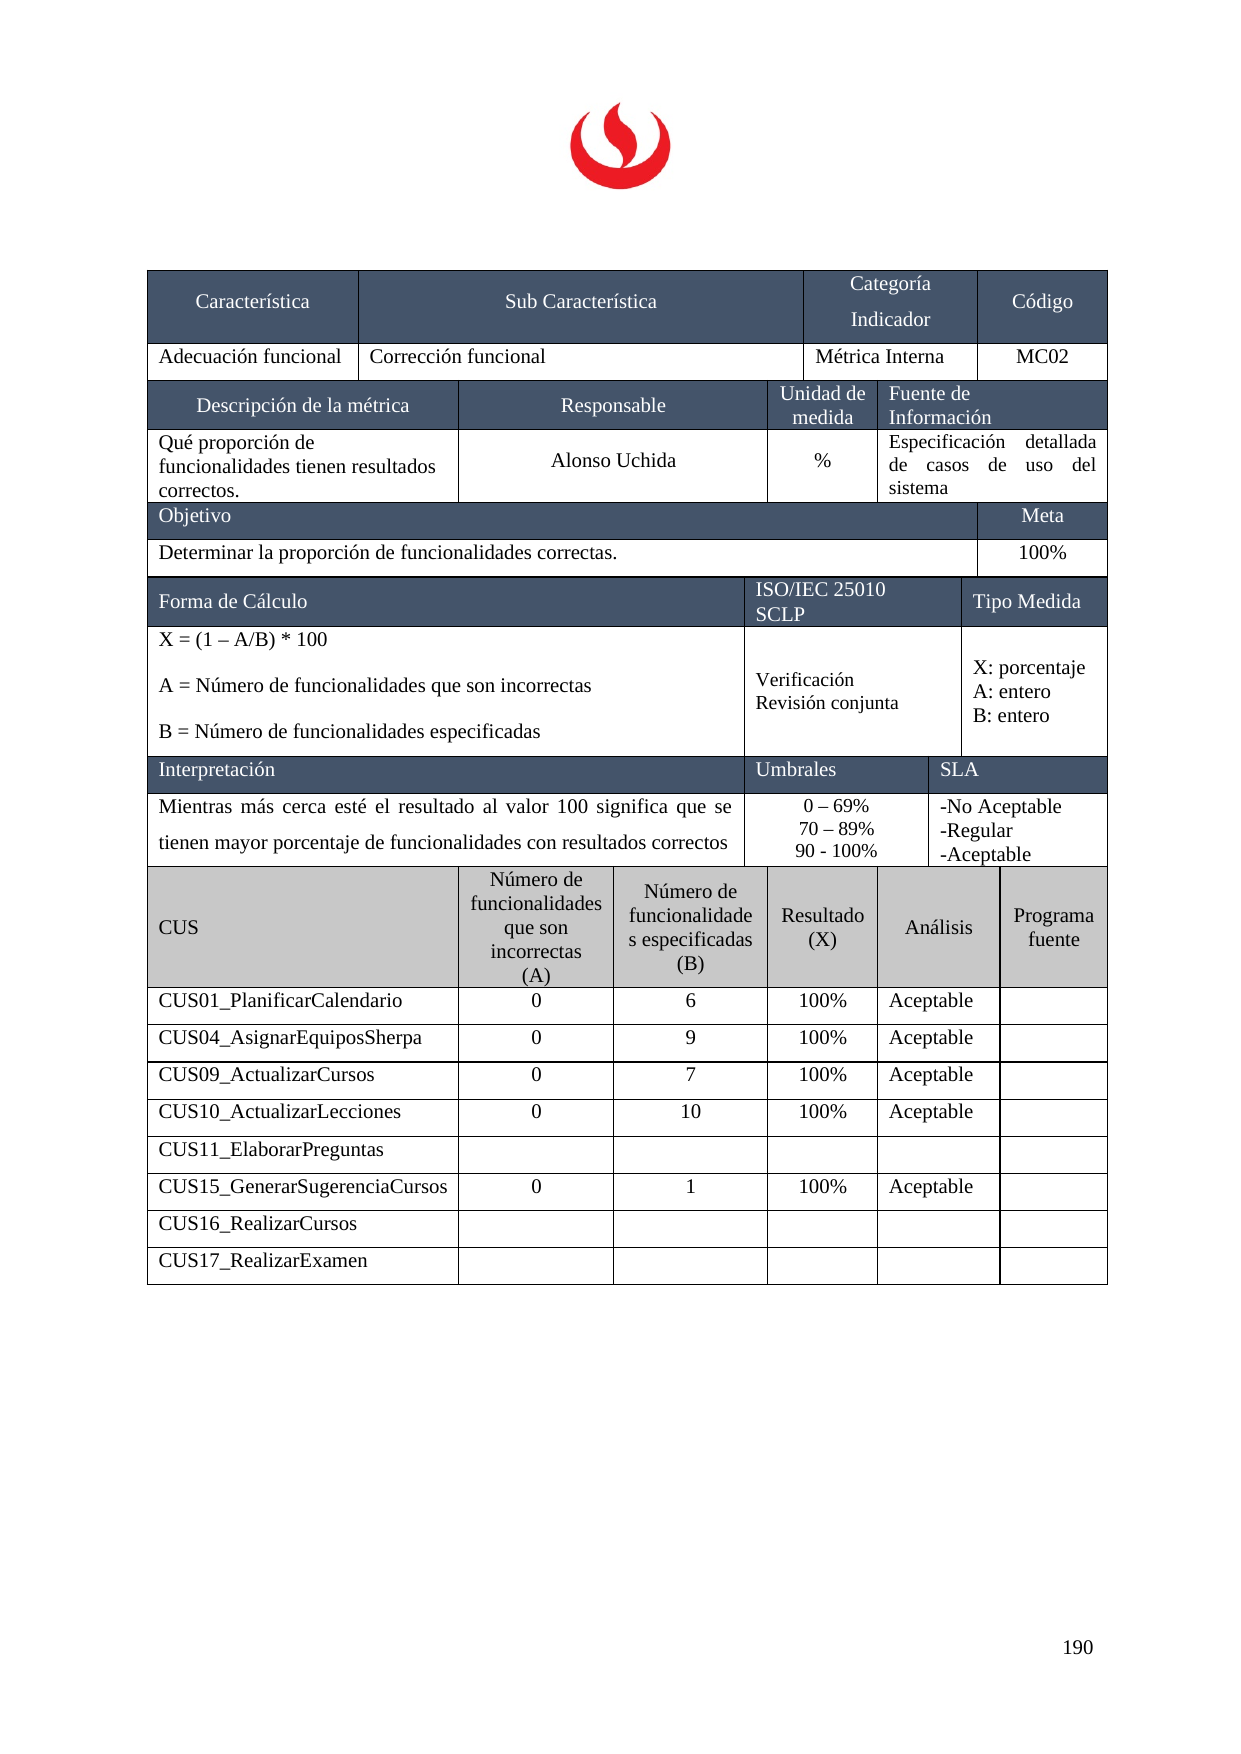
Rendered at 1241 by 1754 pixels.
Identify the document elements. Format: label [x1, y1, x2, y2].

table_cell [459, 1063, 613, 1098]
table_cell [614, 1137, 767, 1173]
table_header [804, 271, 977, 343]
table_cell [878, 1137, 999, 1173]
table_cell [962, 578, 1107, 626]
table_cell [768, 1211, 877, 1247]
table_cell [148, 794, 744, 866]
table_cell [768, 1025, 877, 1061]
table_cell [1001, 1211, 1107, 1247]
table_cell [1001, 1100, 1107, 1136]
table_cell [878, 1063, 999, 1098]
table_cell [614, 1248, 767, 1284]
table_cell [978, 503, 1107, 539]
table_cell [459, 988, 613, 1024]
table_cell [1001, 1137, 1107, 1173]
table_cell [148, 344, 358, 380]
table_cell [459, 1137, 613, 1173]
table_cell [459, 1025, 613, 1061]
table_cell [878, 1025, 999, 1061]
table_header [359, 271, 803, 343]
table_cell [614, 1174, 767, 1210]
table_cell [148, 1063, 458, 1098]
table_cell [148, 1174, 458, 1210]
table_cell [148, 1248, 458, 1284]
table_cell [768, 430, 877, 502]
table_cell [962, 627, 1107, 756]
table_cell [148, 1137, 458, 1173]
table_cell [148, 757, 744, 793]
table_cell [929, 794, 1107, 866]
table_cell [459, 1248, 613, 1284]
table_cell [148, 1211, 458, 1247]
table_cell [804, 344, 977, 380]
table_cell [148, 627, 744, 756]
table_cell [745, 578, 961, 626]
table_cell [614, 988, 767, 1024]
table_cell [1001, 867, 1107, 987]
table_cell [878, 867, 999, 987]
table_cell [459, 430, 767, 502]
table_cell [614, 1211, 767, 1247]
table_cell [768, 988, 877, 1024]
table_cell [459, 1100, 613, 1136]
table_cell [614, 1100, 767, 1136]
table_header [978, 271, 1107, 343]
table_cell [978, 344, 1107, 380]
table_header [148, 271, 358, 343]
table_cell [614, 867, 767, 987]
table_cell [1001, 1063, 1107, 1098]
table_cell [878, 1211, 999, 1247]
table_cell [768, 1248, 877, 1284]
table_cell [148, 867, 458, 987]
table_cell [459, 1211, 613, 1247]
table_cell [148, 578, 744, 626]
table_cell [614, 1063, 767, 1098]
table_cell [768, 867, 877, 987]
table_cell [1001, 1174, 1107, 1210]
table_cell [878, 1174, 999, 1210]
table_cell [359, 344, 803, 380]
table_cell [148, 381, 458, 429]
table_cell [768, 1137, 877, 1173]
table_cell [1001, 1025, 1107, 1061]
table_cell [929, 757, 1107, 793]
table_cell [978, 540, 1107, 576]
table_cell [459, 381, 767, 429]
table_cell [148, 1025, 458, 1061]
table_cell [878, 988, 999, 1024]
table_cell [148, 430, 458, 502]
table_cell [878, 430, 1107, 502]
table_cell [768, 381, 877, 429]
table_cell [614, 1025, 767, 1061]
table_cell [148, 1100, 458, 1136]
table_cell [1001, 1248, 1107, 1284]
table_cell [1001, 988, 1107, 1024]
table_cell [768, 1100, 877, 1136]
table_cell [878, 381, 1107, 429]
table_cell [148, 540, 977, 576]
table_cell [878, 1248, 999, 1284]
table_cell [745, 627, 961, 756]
picture [497, 70, 744, 221]
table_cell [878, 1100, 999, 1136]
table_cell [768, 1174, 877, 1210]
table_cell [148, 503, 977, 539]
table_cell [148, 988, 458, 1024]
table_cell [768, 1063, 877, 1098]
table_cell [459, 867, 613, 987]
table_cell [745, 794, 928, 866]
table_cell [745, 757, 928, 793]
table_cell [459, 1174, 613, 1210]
